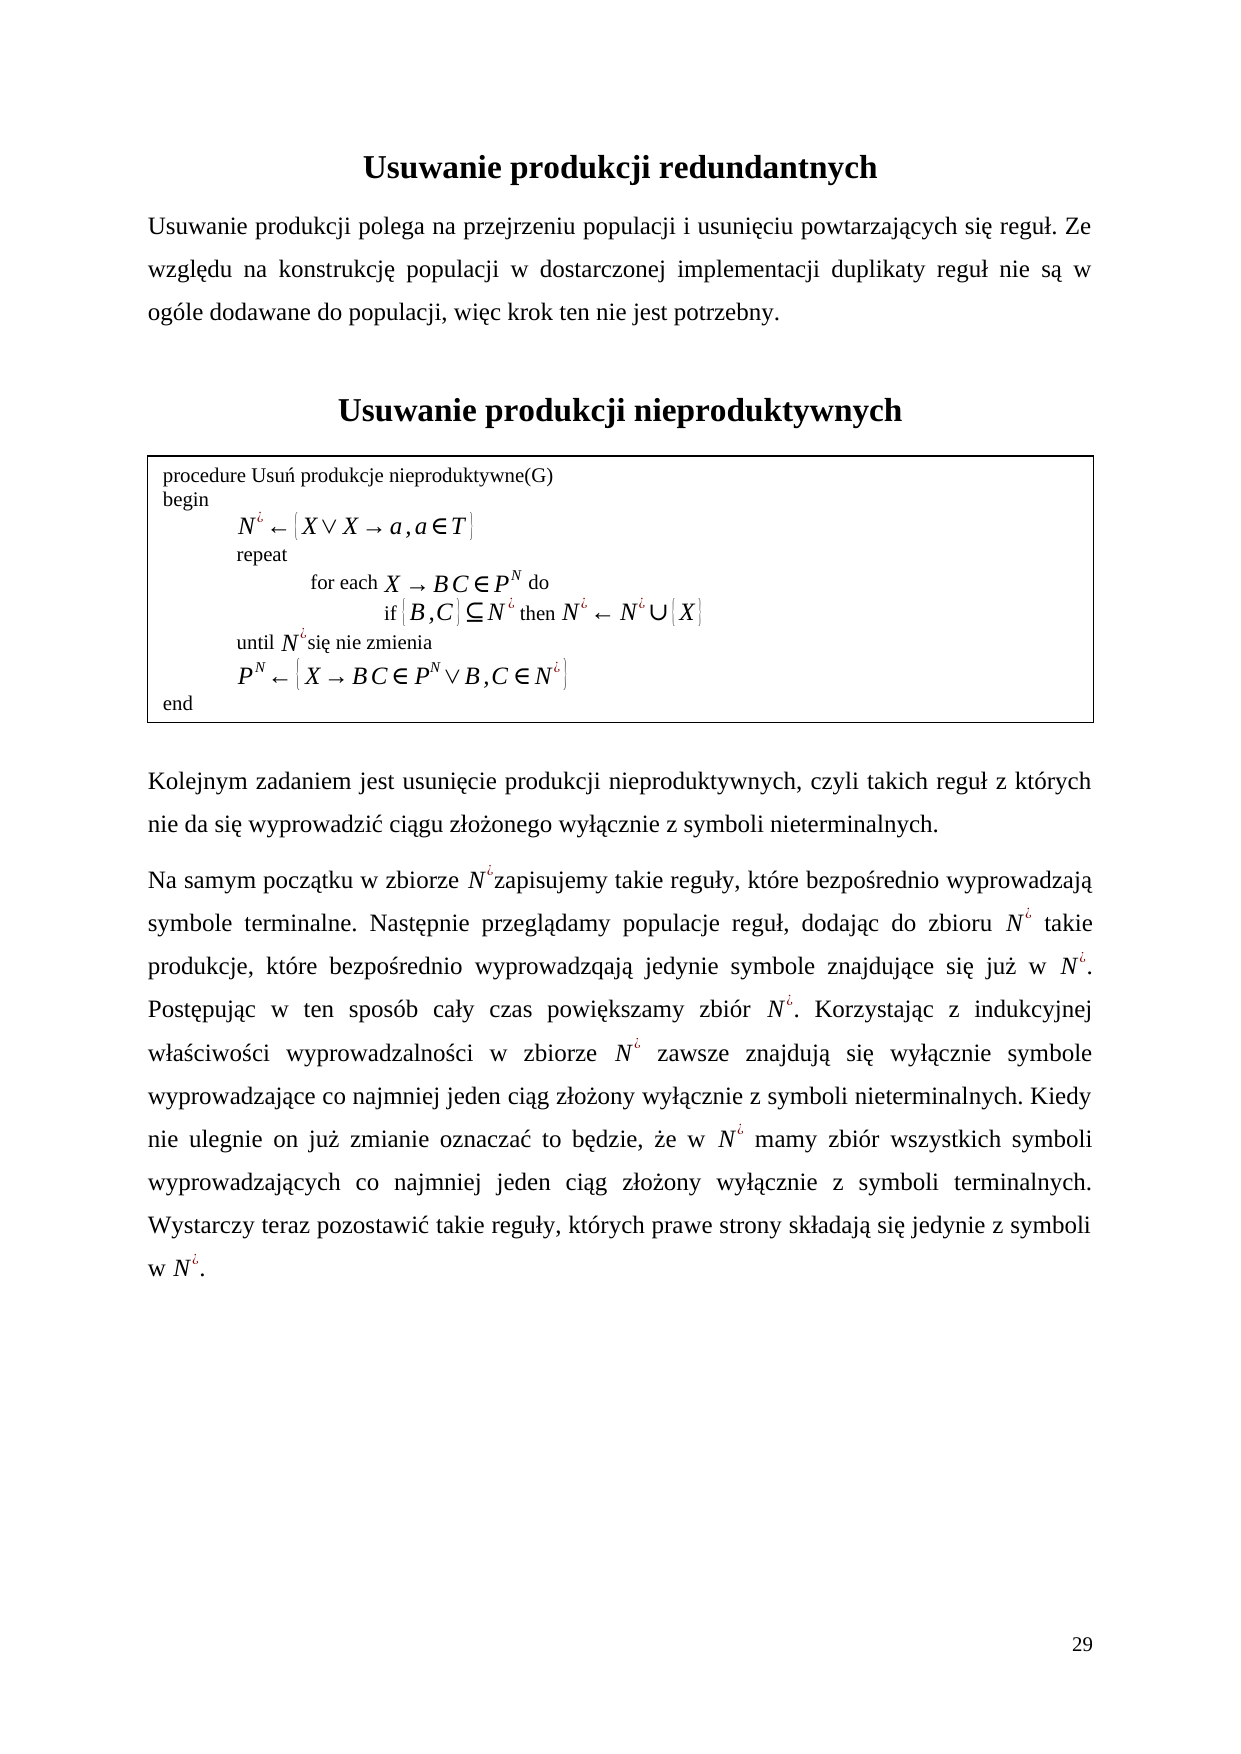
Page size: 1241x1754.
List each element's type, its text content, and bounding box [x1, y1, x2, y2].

text Na samym początku w zbiorze zapisujemy takie reguły, które bezpośrednio wyprowadzają symbole terminalne. Następnie przeglądamy populacje reguł, dodając do zbioru takie produkcje, które bezpośrednio wyprowadzqają jedynie symbole znajdujące się już w . Postępując w ten sposób cały czas powiększamy zbiór . Korzystając z indukcyjnej właściwości wyprowadzalności w zbiorze zawsze znajdują się wyłącznie symbole wyprowadzające co najmniej jeden ciąg złożony wyłącznie z symboli nieterminalnych. Kiedy nie ulegnie on już zmianie oznaczać to będzie, że w mamy zbiór wszystkich symboli wyprowadzających co najmniej jeden ciąg złożony wyłącznie z symboli terminalnych. Wystarczy teraz pozostawić takie reguły, których prawe strony składają się jedynie z symboli w . [148, 865, 1093, 1282]
text Usuwanie produkcji redundantnych [148, 148, 1093, 186]
text Usuwanie produkcji nieproduktywnych [148, 390, 1093, 429]
text Usuwanie produkcji polega na przejrzeniu populacji i usunięciu powtarzających się reguł. Ze względu na konstrukcję populacji w dostarczonej implementacji duplikaty reguł nie są w ogóle dodawane do populacji, więc krok ten nie jest potrzebny. [148, 211, 1093, 326]
text Kolejnym zadaniem jest usunięcie produkcji nieproduktywnych, czyli takich reguł z których nie da się wyprowadzić ciągu złożonego wyłącznie z symboli nieterminalnych. [148, 723, 1093, 838]
